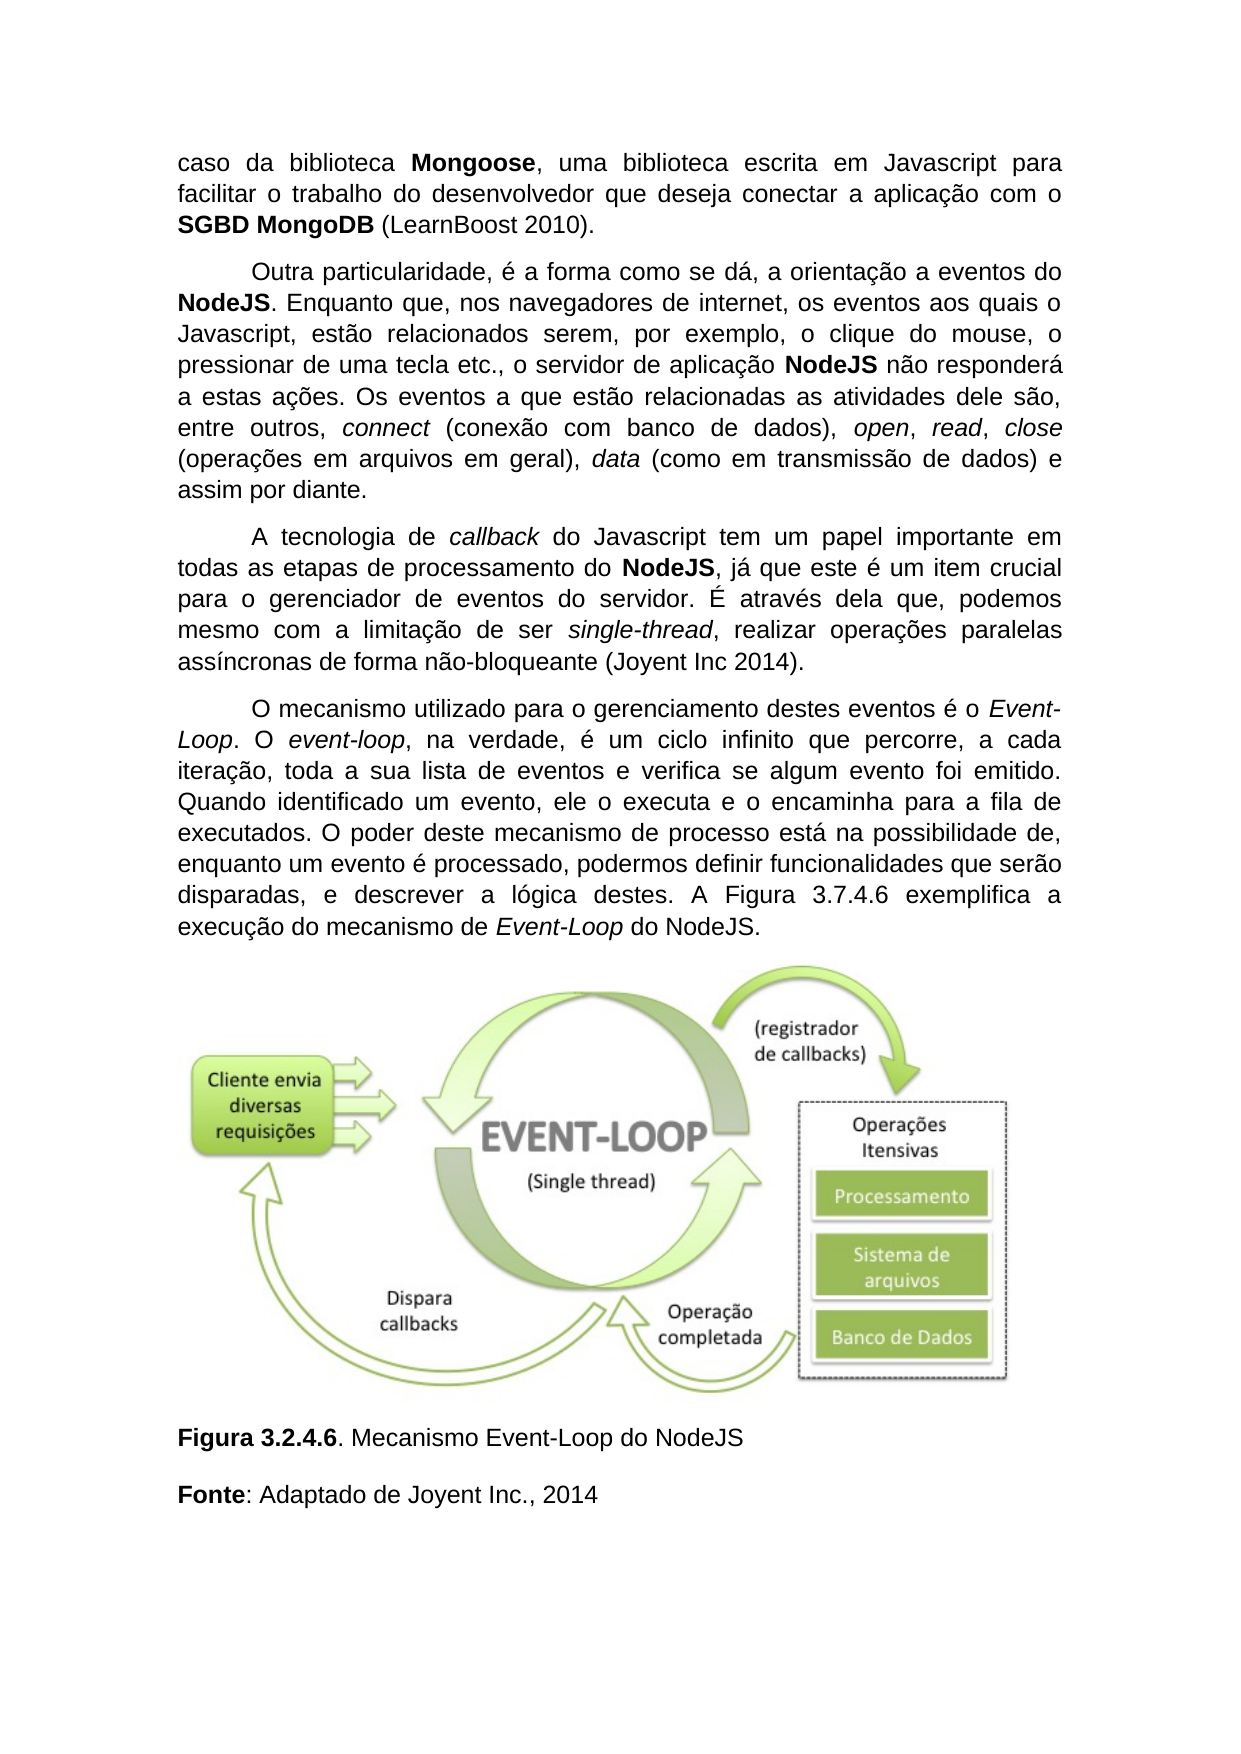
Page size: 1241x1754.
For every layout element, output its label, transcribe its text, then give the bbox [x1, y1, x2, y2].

picture [177, 959, 1018, 1404]
text Outra particularidade, é a forma como se dá, a orientação a eventos do NodeJS. Enquanto que, nos navegadores de internet, os eventos aos quais o Javascript, estão relacionados serem, por exemplo, o clique do mouse, o pressionar de uma tecla etc., o servidor de aplicação NodeJS não responderá a estas ações. Os eventos a que estão relacionadas as atividades dele são, entre outros, connect (conexão com banco de dados), open, read, close (operações em arquivos em geral), data (como em transmissão de dados) e assim por diante. [177, 257, 1063, 503]
text A tecnologia de callback do Javascript tem um papel importante em todas as etapas de processamento do NodeJS, já que este é um item crucial para o gerenciador de eventos do servidor. É através dela que, podemos mesmo com a limitação de ser single-thread, realizar operações paralelas assíncronas de forma não-bloqueante (Joyent Inc 2014). [177, 522, 1063, 675]
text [177, 148, 1063, 238]
text O mecanismo utilizado para o gerenciamento destes eventos é o Event-Loop. O event-loop, na verdade, é um ciclo infinito que percorre, a cada iteração, toda a sua lista de eventos e verifica se algum evento foi emitido. Quando identificado um evento, ele o executa e o encaminha para a fila de executados. O poder deste mecanismo de processo está na possibilidade de, enquanto um evento é processado, podermos definir funcionalidades que serão disparadas, e descrever a lógica destes. A Figura 3.7.4.6 exemplifica a execução do mecanismo de Event-Loop do NodeJS. [177, 694, 1063, 940]
